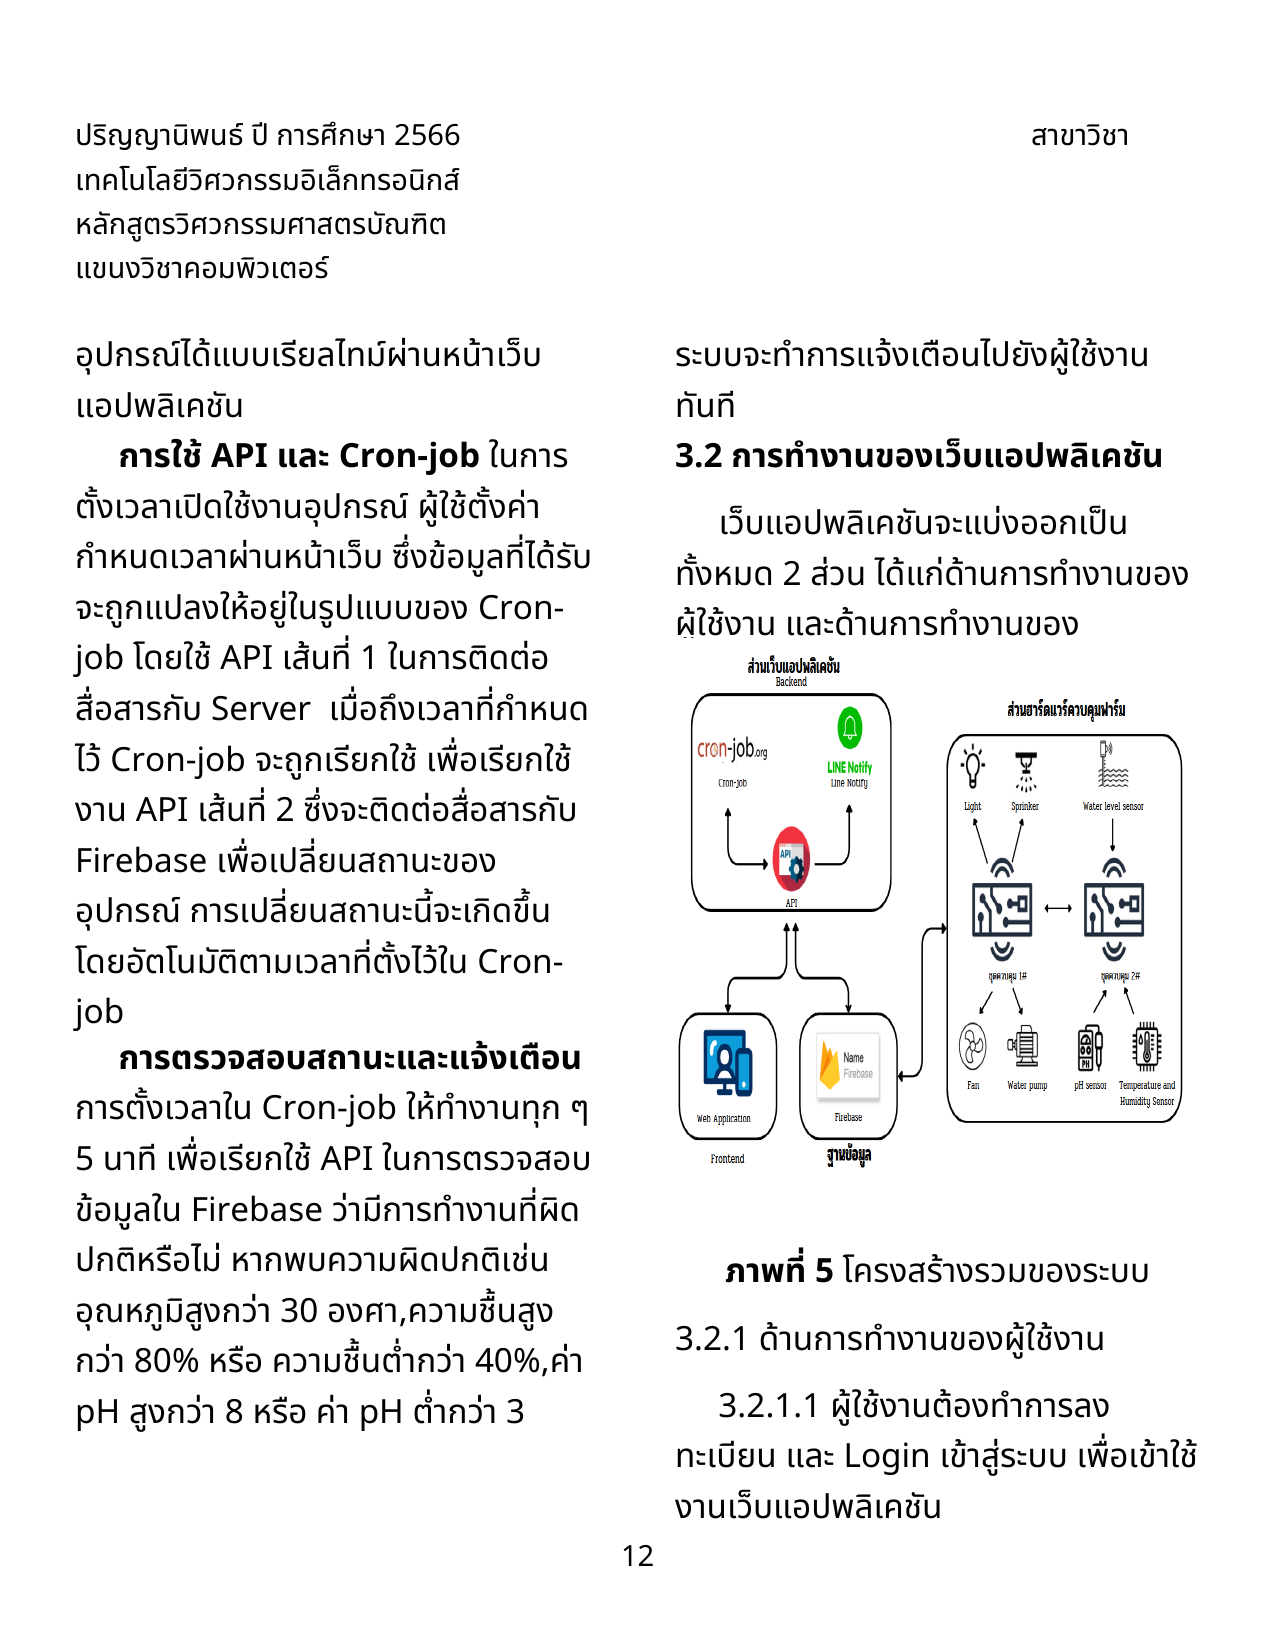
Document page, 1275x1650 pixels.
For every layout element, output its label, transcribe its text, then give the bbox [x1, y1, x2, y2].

text เว็บแอปพลิเคชันจะแบ่งออกเป็นทั้งหมด 2 ส่วน ได้แก่ด้านการทำงานของผู้ใช้งาน และด้านการทำงานของ เซิร์ฟเวอร์ [675, 499, 1200, 701]
text 3.2 การทำงานของเว็บแอปพลิเคชัน [675, 432, 1200, 483]
text 3.2.1 ด้านการทำงานของผู้ใช้งาน [675, 1314, 1200, 1365]
text การตรวจสอบสถานะและแจ้งเตือน การตั้งเวลาใน Cron-job ให้ทำงานทุก ๆ 5 นาที เพื่อเรียกใช้ API ในการตรวจสอบข้อมูลใน Firebase ว่ามีการทำงานที่ผิดปกติหรือไม่ หากพบความผิดปกติเช่น อุณหภูมิสูงกว่า 30 องศา,ความชื้นสูงกว่า 80% หรือ ความชื้นต่ำกว่า 40%,ค่า pH สูงกว่า 8 หรือ ค่า pH ต่ำกว่า 3 ระบบจะทำการแจ้งเตือนไปยังผู้ใช้งานทันที [75, 1034, 600, 1438]
text การตรวจสอบสถานะและแจ้งเตือน การตั้งเวลาใน Cron-job ให้ทำงานทุก ๆ 5 นาที เพื่อเรียกใช้ API ในการตรวจสอบข้อมูลใน Firebase ว่ามีการทำงานที่ผิดปกติหรือไม่ หากพบความผิดปกติเช่น อุณหภูมิสูงกว่า 30 องศา,ความชื้นสูงกว่า 80% หรือ ความชื้นต่ำกว่า 40%,ค่า pH สูงกว่า 8 หรือ ค่า pH ต่ำกว่า 3 ระบบจะทำการแจ้งเตือนไปยังผู้ใช้งานทันที [675, 331, 1200, 432]
text 3.2.1.1 ผู้ใช้งานต้องทำการลงทะเบียน และ Login เข้าสู่ระบบ เพื่อเข้าใช้งานเว็บแอปพลิเคชัน [675, 1382, 1200, 1533]
picture [675, 638, 1189, 1180]
text ภาพที่ 5 โครงสร้างรวมของระบบ [675, 1247, 1200, 1298]
text การใช้ API และ Cron-job ในการตั้งเวลาเปิดใช้งานอุปกรณ์ ผู้ใช้ตั้งค่ากำหนดเวลาผ่านหน้าเว็บ ซึ่งข้อมูลที่ได้รับจะถูกแปลงให้อยู่ในรูปแบบของ Cron-job โดยใช้ API เส้นที่ 1 ในการติดต่อสื่อสารกับ Server เมื่อถึงเวลาที่กำหนดไว้ Cron-job จะถูกเรียกใช้ เพื่อเรียกใช้งาน API เส้นที่ 2 ซึ่งจะติดต่อสื่อสารกับ Firebase เพื่อเปลี่ยนสถานะของอุปกรณ์ การเปลี่ยนสถานะนี้จะเกิดขึ้นโดยอัตโนมัติตามเวลาที่ตั้งไว้ใน Cron-job [75, 432, 600, 1034]
